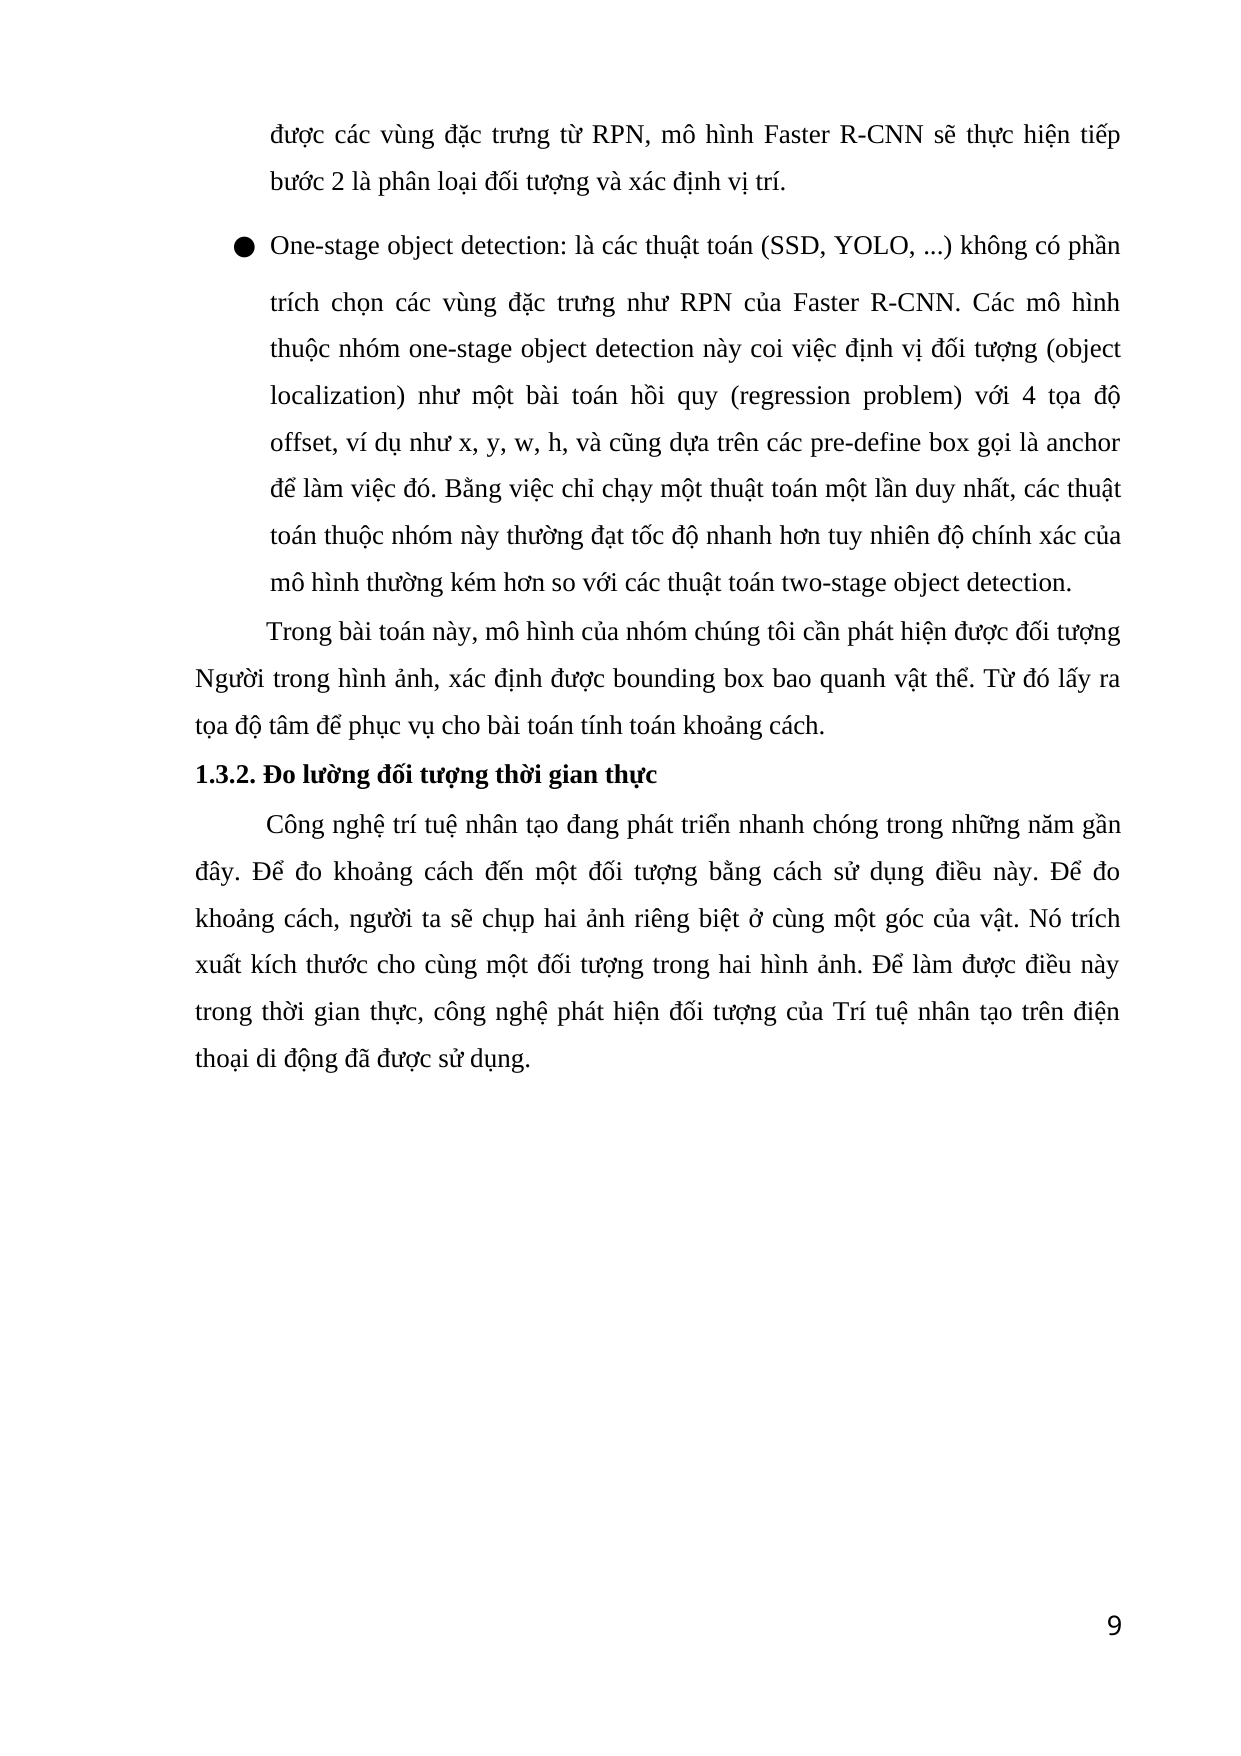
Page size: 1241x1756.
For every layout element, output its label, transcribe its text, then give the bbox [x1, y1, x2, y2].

text Công nghệ trí tuệ nhân tạo đang phát triển nhanh chóng trong những năm gần đây. Để đo khoảng cách đến một đối tượng bằng cách sử dụng điều này. Để đo khoảng cách, người ta sẽ chụp hai ảnh riêng biệt ở cùng một góc của vật. Nó trích xuất kích thước cho cùng một đối tượng trong hai hình ảnh. Để làm được điều này trong thời gian thực, công nghệ phát hiện đối tượng của Trí tuệ nhân tạo trên điện thoại di động đã được sử dụng. [195, 808, 1122, 1073]
text 1.3.2. Đo lường đối tượng thời gian thực [195, 758, 1122, 790]
text Trong bài toán này, mô hình của nhóm chúng tôi cần phát hiện được đối tượng Người trong hình ảnh, xác định được bounding box bao quanh vật thể. Từ đó lấy ra tọa độ tâm để phục vụ cho bài toán tính toán khoảng cách. [195, 615, 1122, 740]
list One-stage object detection: là các thuật toán (SSD, YOLO, ...) không có phần trích chọn các vùng đặc trưng như RPN của Faster R-CNN. Các mô hình thuộc nhóm one-stage object detection này coi việc định vị đối tượng (object localization) như một bài toán hồi quy (regression problem) với 4 tọa độ offset, ví dụ như x, y, w, h, và cũng dựa trên các pre-define box gọi là anchor để làm việc đó. Bằng việc chỉ chạy một thuật toán một lần duy nhất, các thuật toán thuộc nhóm này thường đạt tốc độ nhanh hơn tuy nhiên độ chính xác của mô hình thường kém hơn so với các thuật toán two-stage object detection. [232, 214, 1122, 597]
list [232, 118, 1122, 196]
